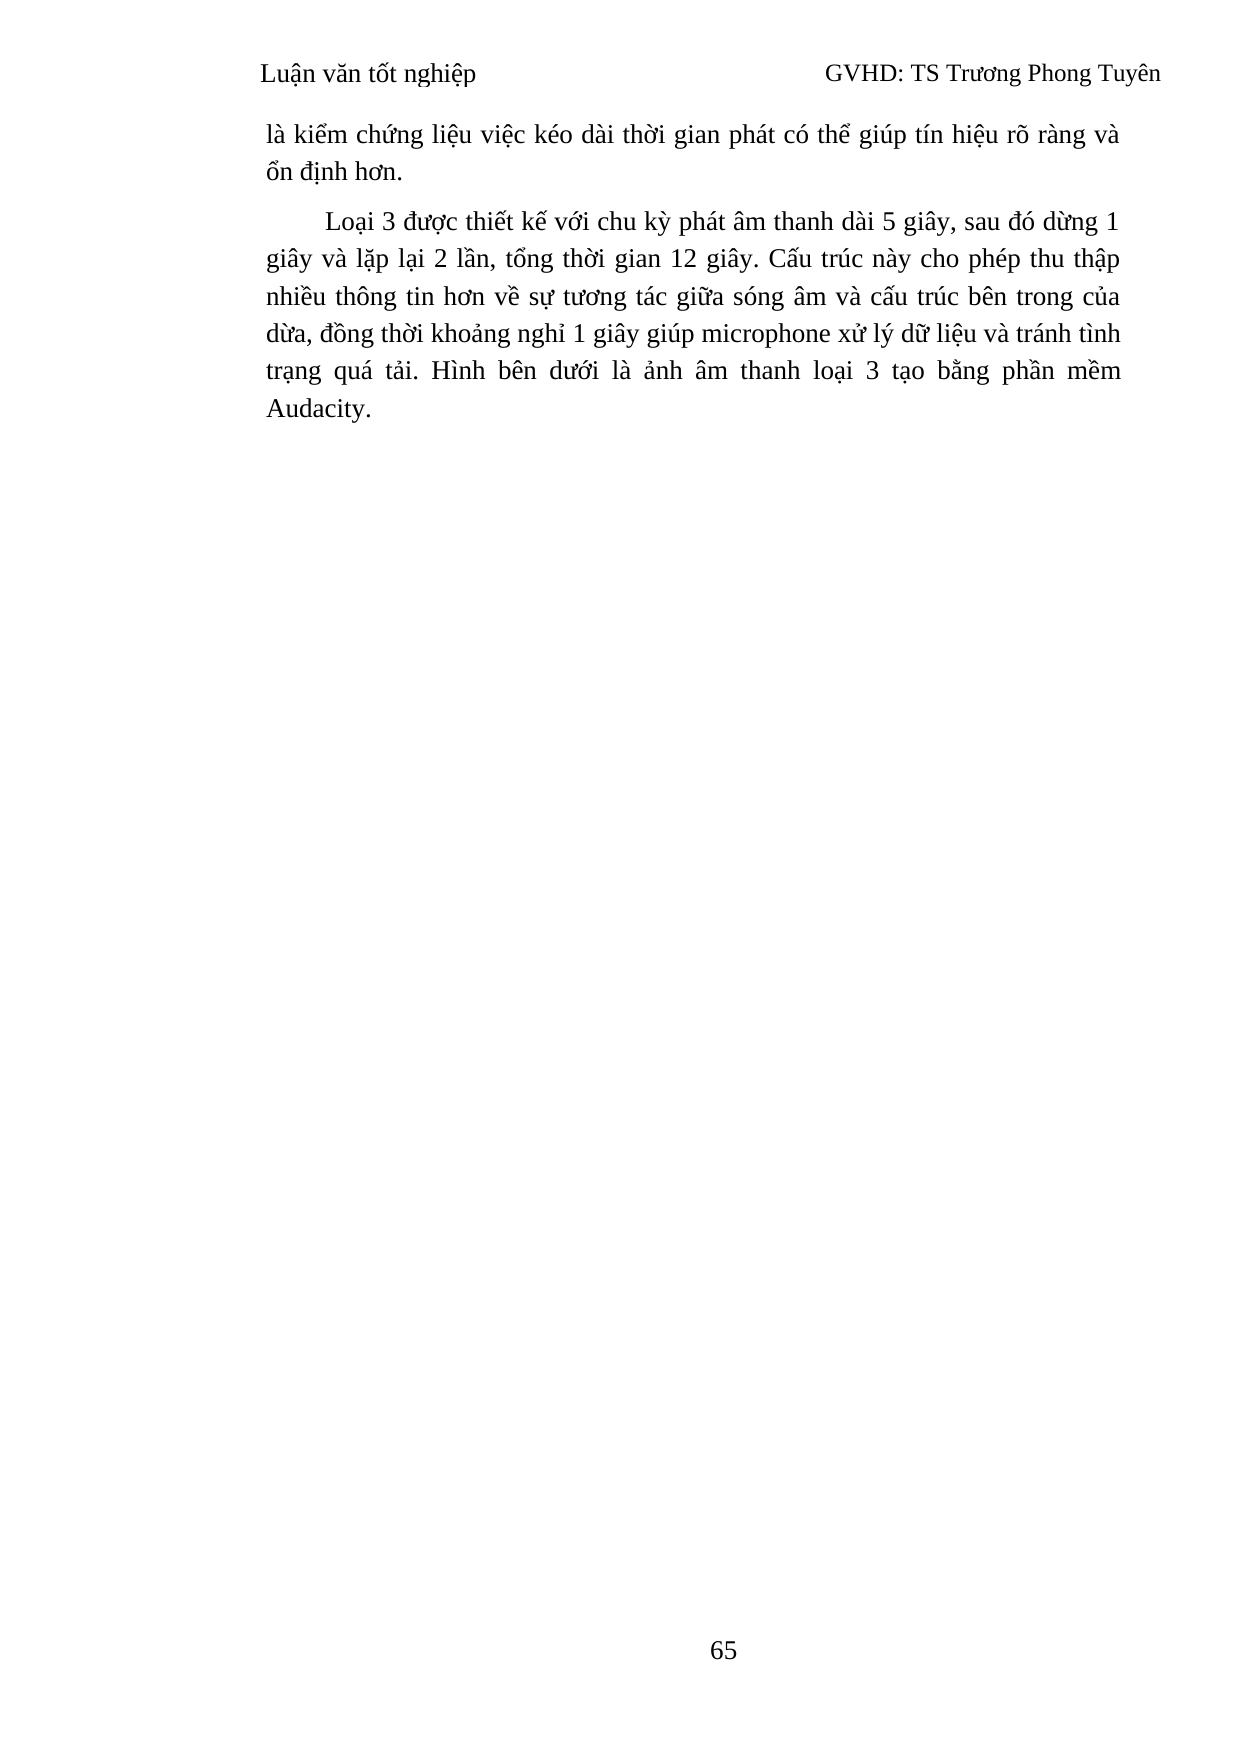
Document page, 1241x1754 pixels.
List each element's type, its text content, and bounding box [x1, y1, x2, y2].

text Loại 3 được thiết kế với chu kỳ phát âm thanh dài 5 giây, sau đó dừng 1 giây và lặp lại 2 lần, tổng thời gian 12 giây. Cấu trúc này cho phép thu thập nhiều thông tin hơn về sự tương tác giữa sóng âm và cấu trúc bên trong của dừa, đồng thời khoảng nghỉ 1 giây giúp microphone xử lý dữ liệu và tránh tình trạng quá tải. Hình bên dưới là ảnh âm thanh loại 3 tạo bằng phần mềm Audacity. [266, 205, 1122, 423]
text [266, 118, 1122, 187]
